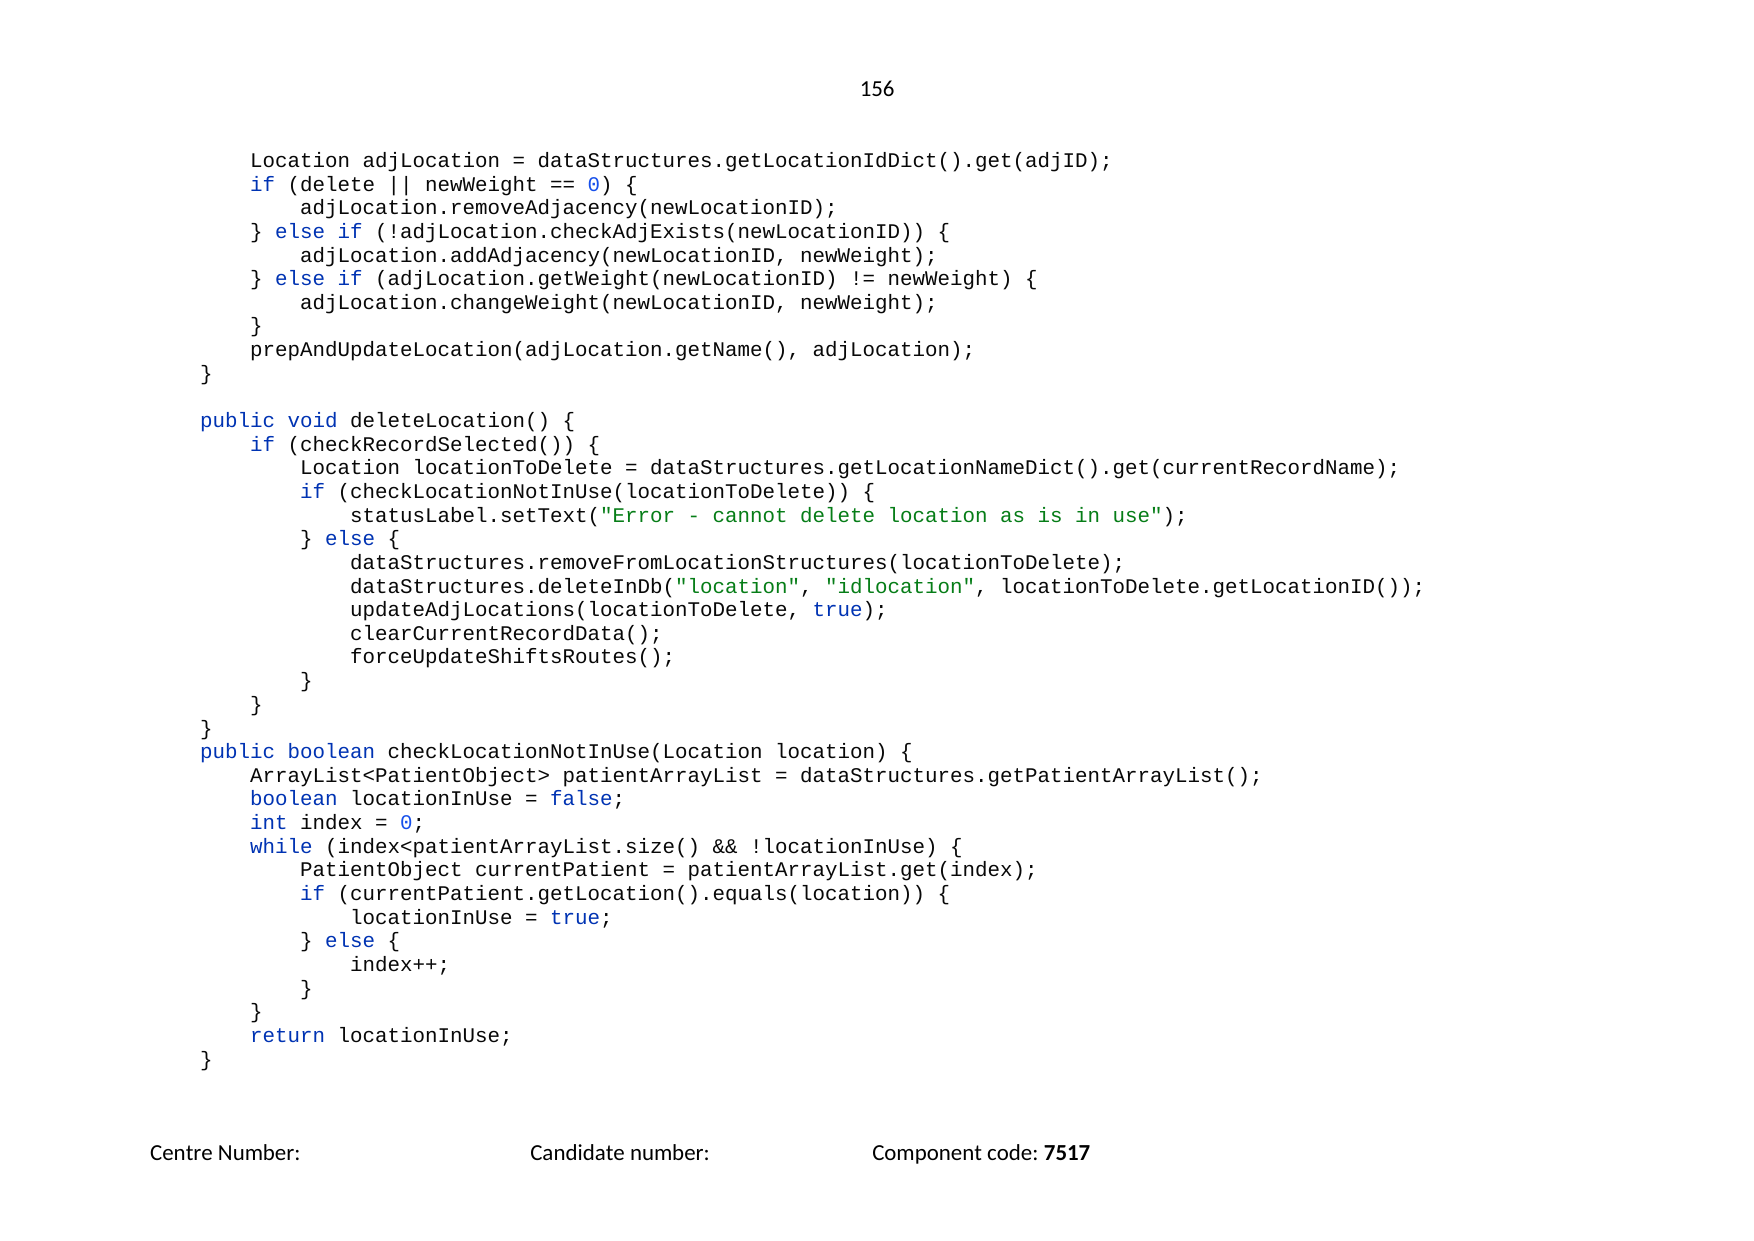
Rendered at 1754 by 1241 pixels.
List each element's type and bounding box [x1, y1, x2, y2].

text [150, 150, 1604, 1072]
